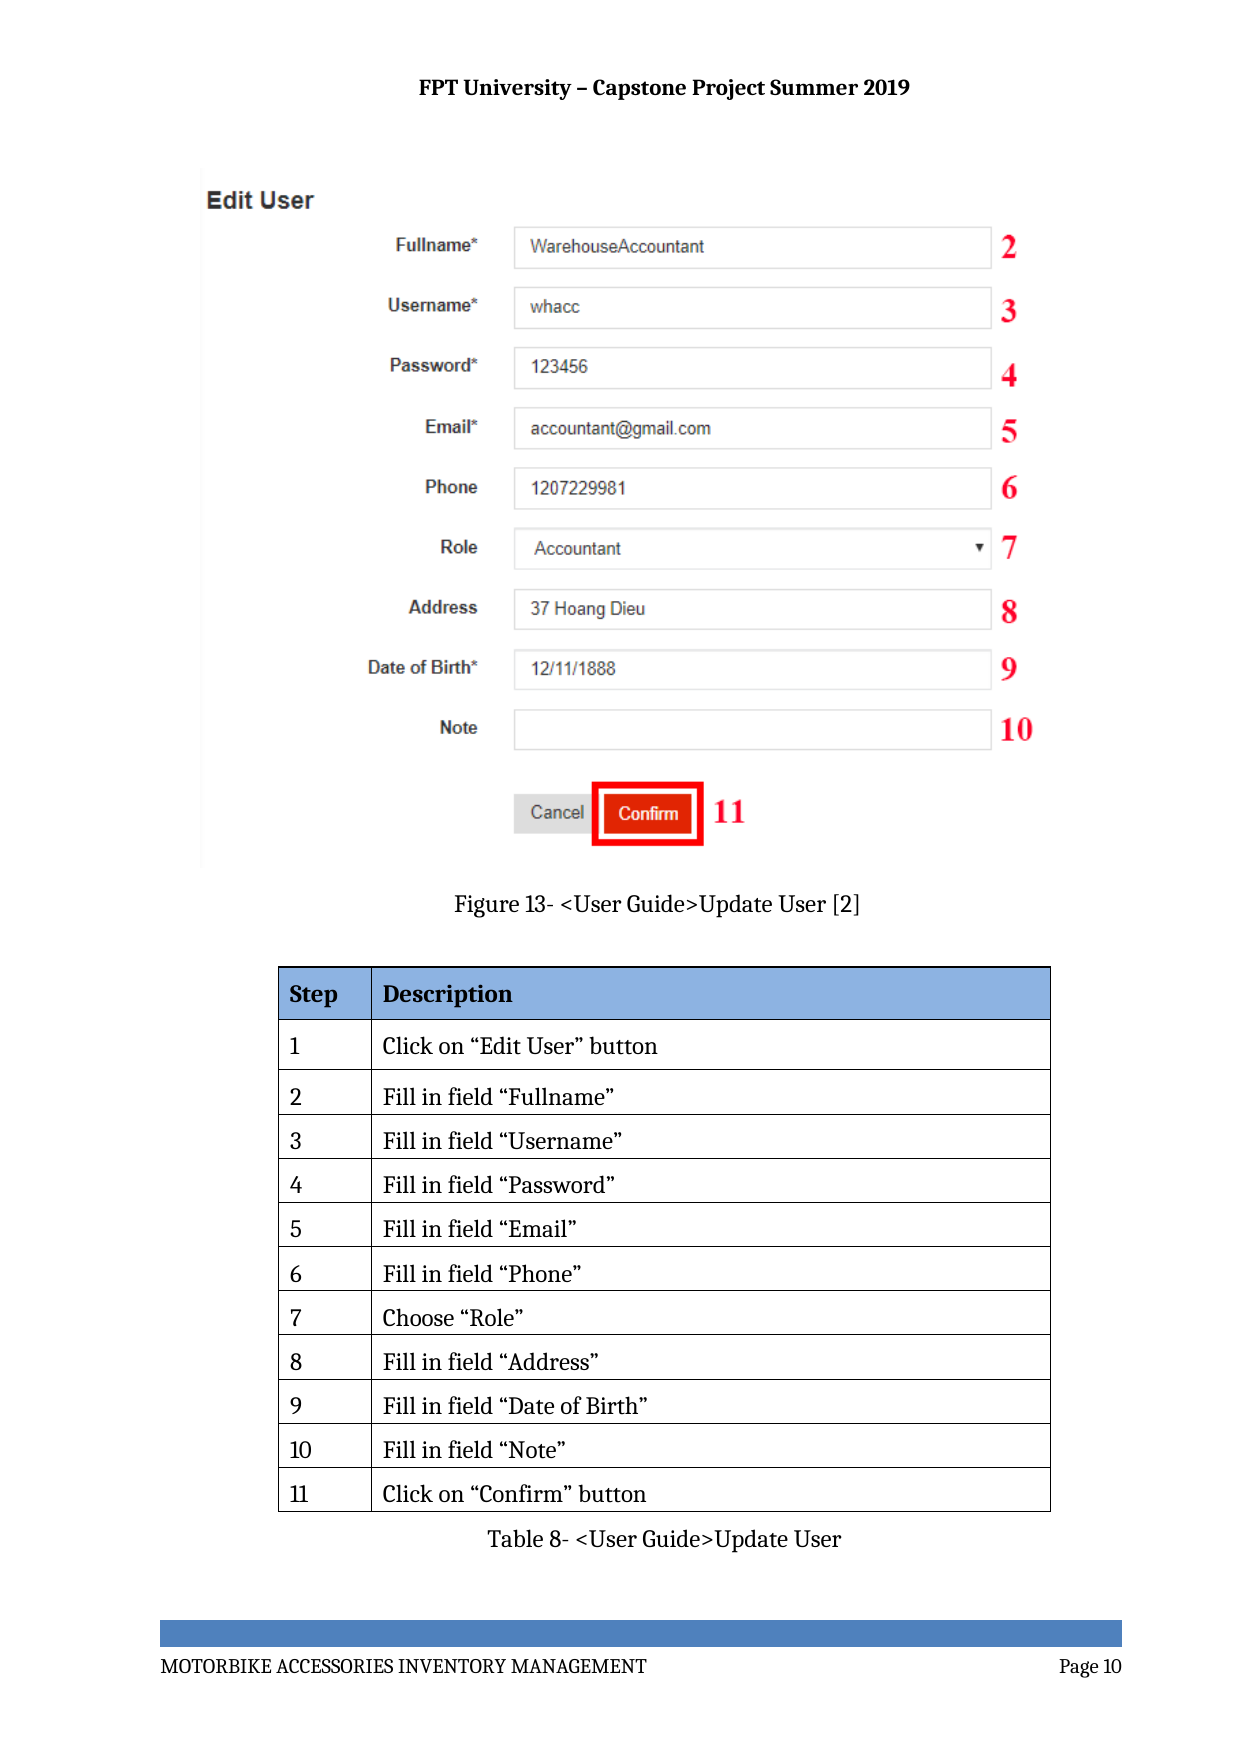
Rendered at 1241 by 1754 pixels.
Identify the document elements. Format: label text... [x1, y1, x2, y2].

table_cell Fill in field “Date of Birth” [372, 1380, 1050, 1423]
table_cell 10 [279, 1424, 371, 1467]
table_cell Click on “Confirm” button [372, 1468, 1050, 1511]
table_cell Fill in field “Email” [372, 1203, 1050, 1246]
table_cell 11 [279, 1468, 371, 1511]
table_cell Fill in field “Address” [372, 1335, 1050, 1378]
table_cell 3 [279, 1115, 371, 1158]
table_cell 5 [279, 1203, 371, 1246]
table_cell 4 [279, 1159, 371, 1202]
table_cell Fill in field “Note” [372, 1424, 1050, 1467]
table_cell 2 [279, 1070, 371, 1113]
table_header Description [372, 968, 1050, 1019]
table_cell Click on “Edit User” button [372, 1020, 1050, 1069]
table_cell Choose “Role” [372, 1291, 1050, 1334]
table_cell 9 [279, 1380, 371, 1423]
table_cell 1 [279, 1020, 371, 1069]
table_header Step [279, 968, 371, 1019]
table_cell Fill in field “Phone” [372, 1247, 1050, 1290]
table_cell 6 [279, 1247, 371, 1290]
table_cell Fill in field “Password” [372, 1159, 1050, 1202]
picture [200, 168, 1115, 868]
table_cell Fill in field “Username” [372, 1115, 1050, 1158]
table_cell 8 [279, 1335, 371, 1378]
table_cell 7 [279, 1291, 371, 1334]
table_cell Fill in field “Fullname” [372, 1070, 1050, 1113]
